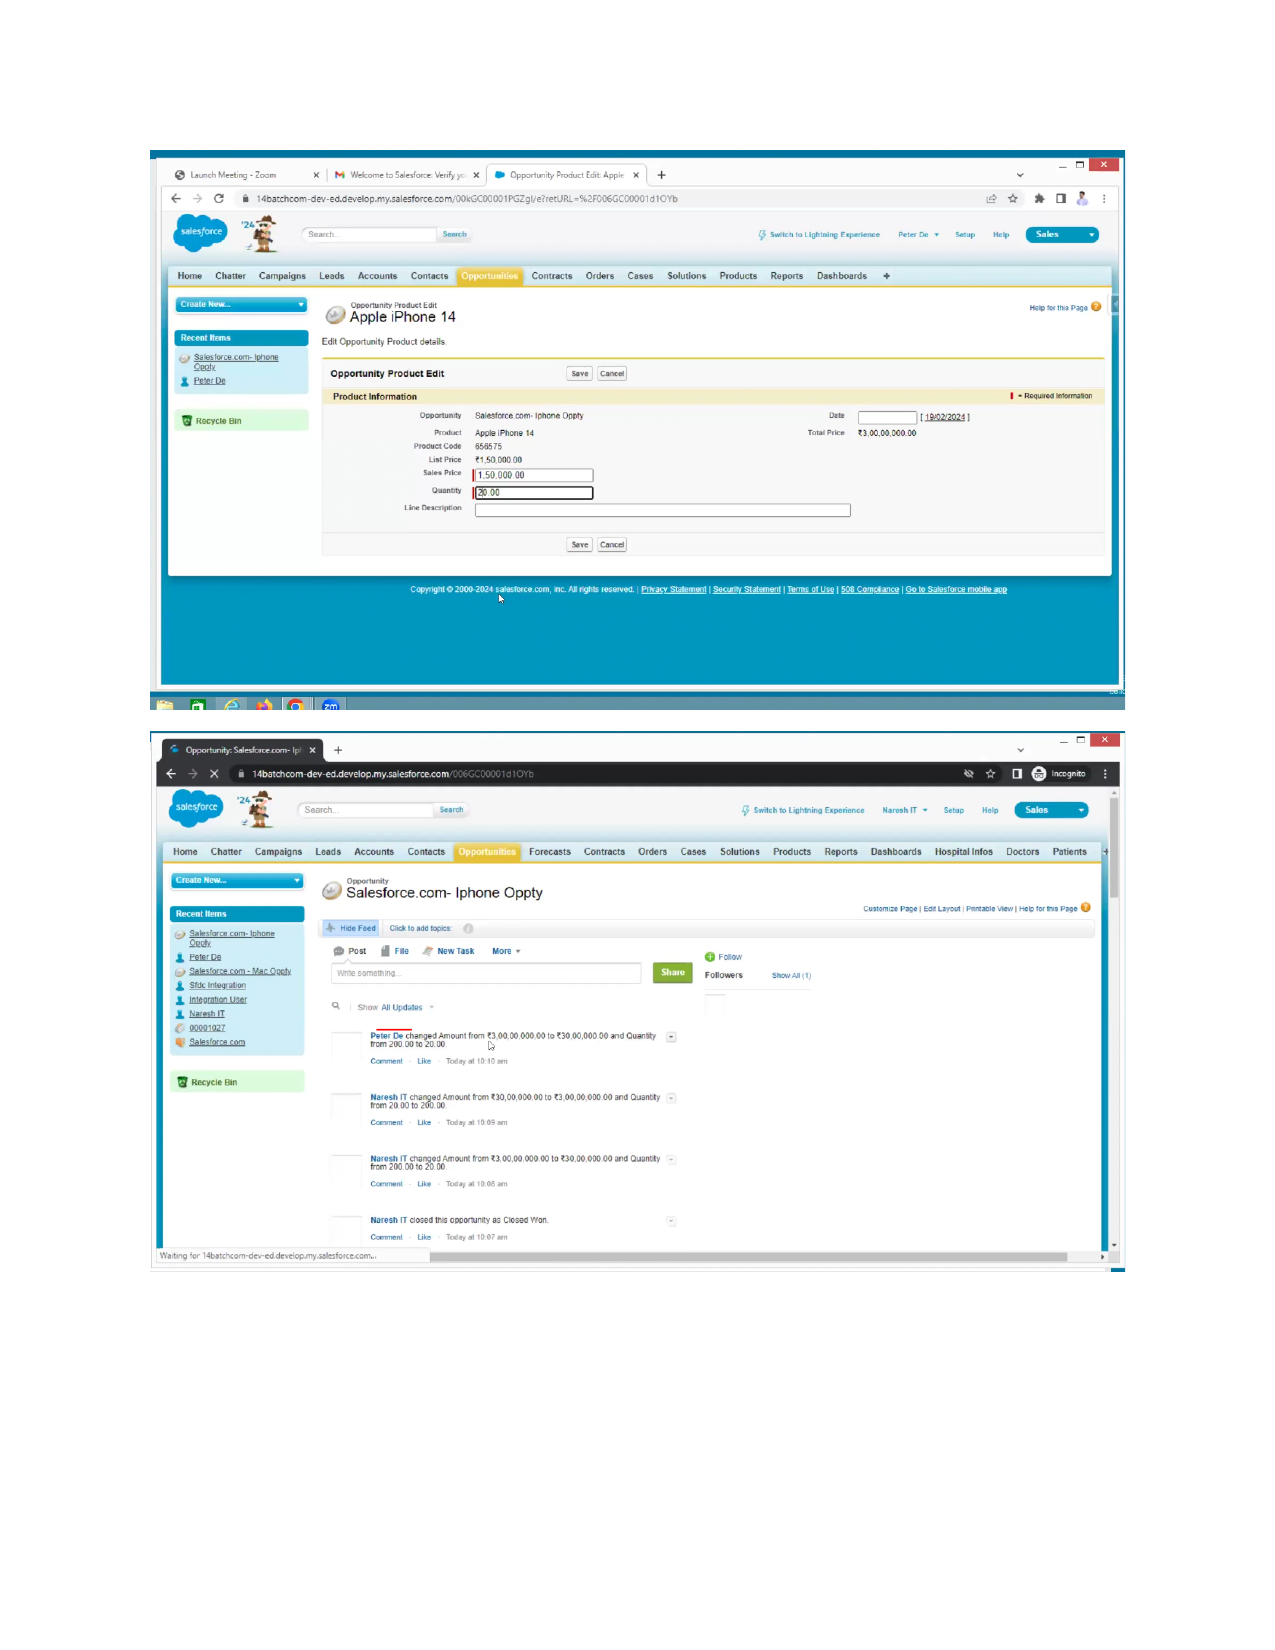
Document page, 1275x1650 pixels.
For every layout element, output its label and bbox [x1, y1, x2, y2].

picture [150, 733, 1125, 1272]
picture [150, 697, 1125, 710]
picture [150, 158, 1125, 694]
